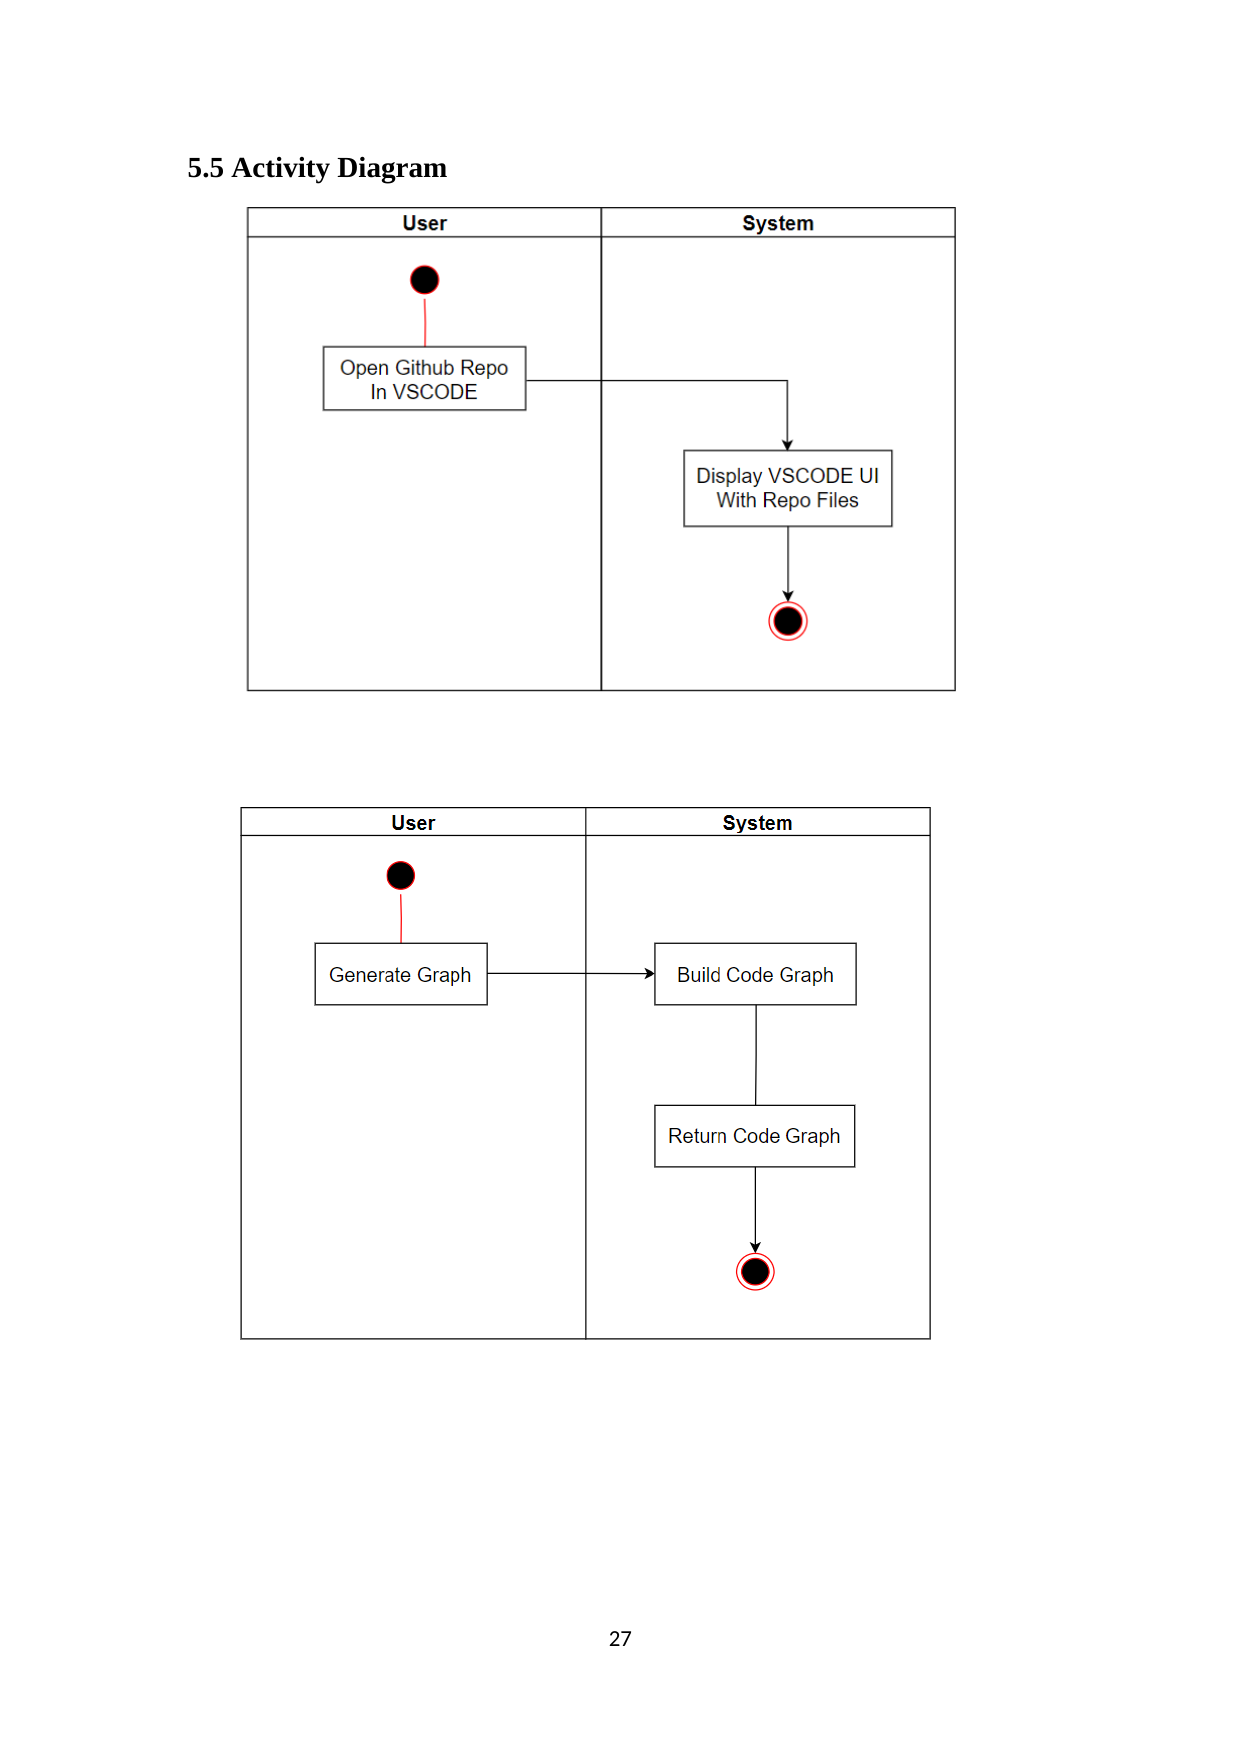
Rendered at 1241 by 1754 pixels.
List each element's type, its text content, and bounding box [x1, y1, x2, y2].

picture [187, 200, 1052, 766]
subtitle 5.5 Activity Diagram [187, 150, 1053, 183]
picture [187, 770, 1052, 1400]
